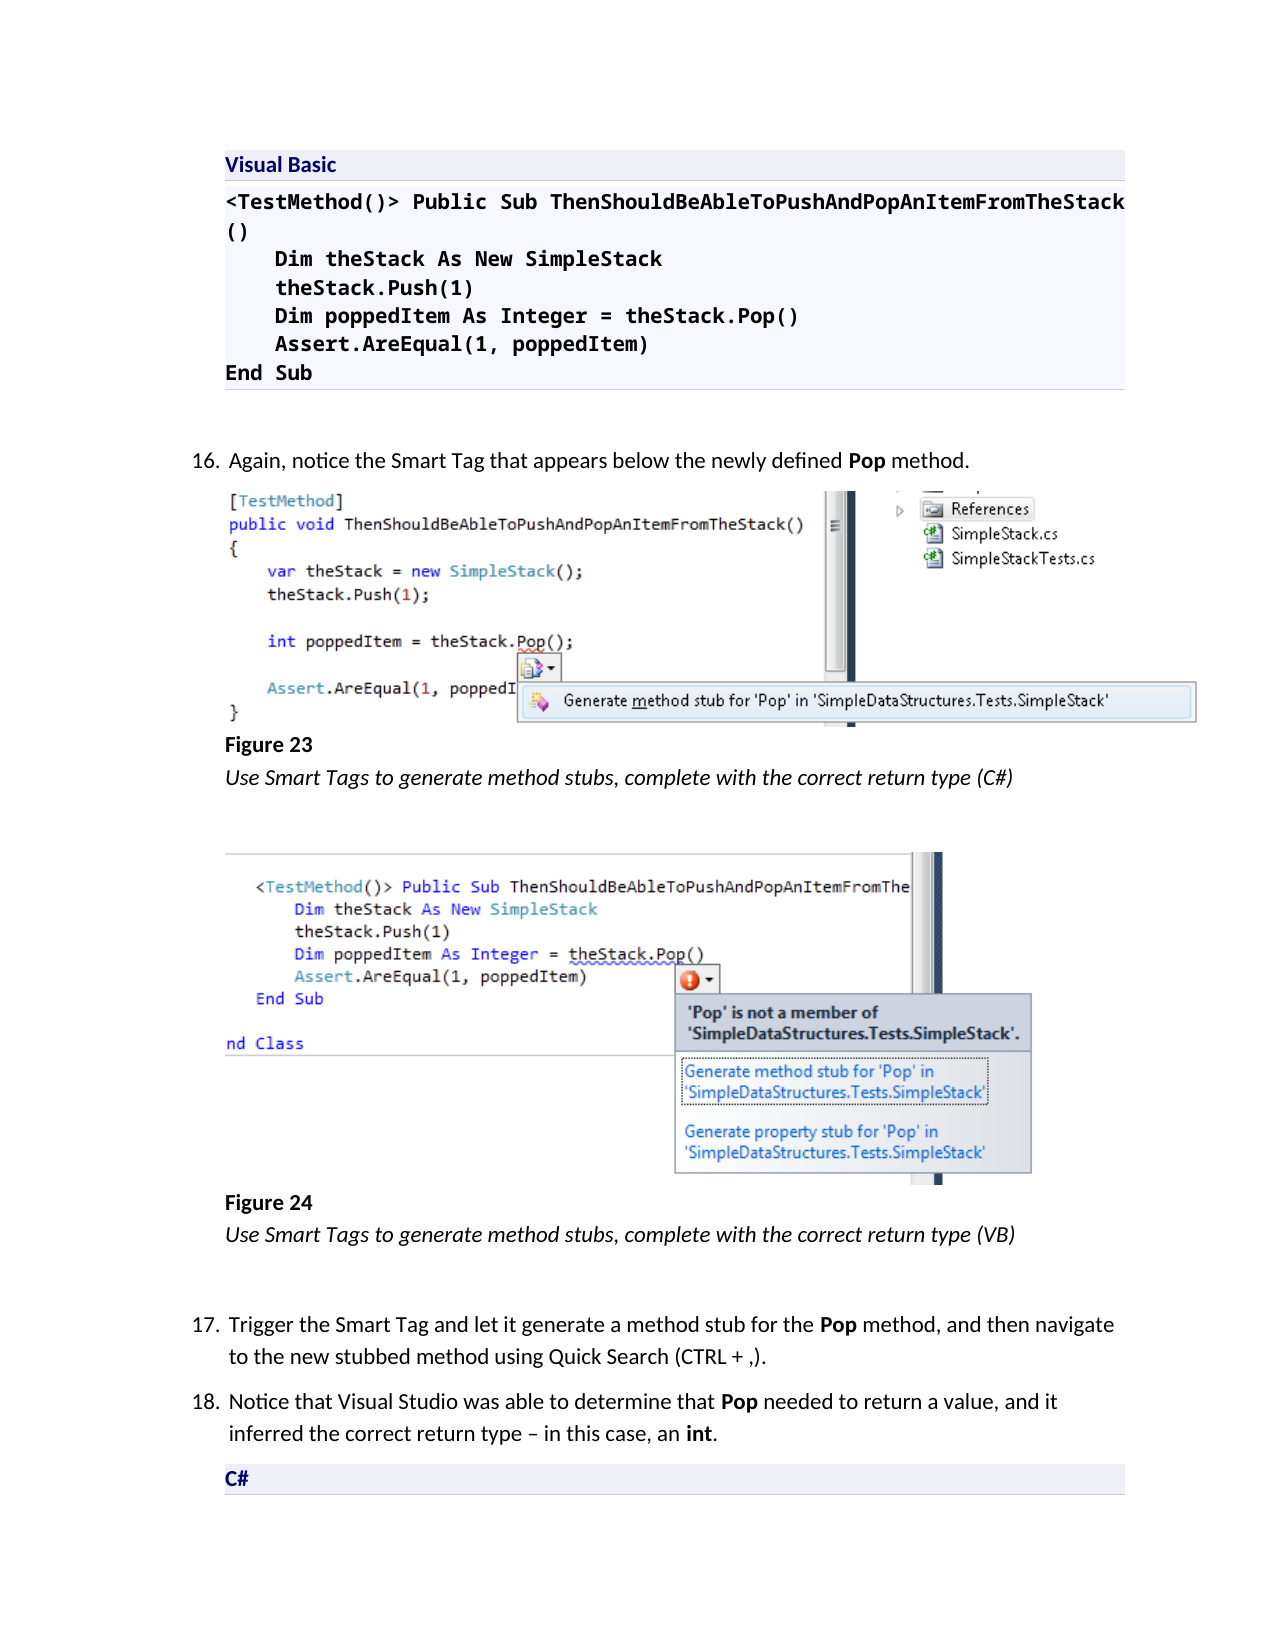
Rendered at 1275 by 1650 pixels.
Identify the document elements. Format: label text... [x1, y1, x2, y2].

text End Sub [225, 355, 1125, 389]
text Visual Basic [225, 150, 1125, 180]
text theStack.Push(1) [225, 270, 1125, 298]
picture [225, 852, 1200, 1185]
list Trigger the Smart Tag and let it generate a method stub for the Pop method, and then navigate to the new stubbed method using Quick Search (CTRL + ,). [191, 1310, 1125, 1370]
text C# [225, 1464, 1125, 1494]
text Dim poppedItem As Integer = theStack.Pop() [225, 298, 1125, 327]
text Assert.AreEqual(1, poppedItem) [225, 327, 1125, 355]
picture [225, 491, 1200, 727]
text Use Smart Tags to generate method stubs, complete with the correct return type (VB) [225, 1221, 1125, 1248]
text <TestMethod()> Public Sub ThenShouldBeAbleToPushAndPopAnItemFromTheStack () [225, 186, 1125, 242]
list Notice that Visual Studio was able to determine that Pop needed to return a value, and it inferred the correct return type – in this case, an int. [191, 1387, 1125, 1447]
text Use Smart Tags to generate method stubs, complete with the correct return type (C#) [225, 763, 1125, 791]
list Again, notice the Smart Tag that appears below the newly defined Pop method. [191, 446, 1125, 474]
text Dim theStack As New SimpleStack [225, 242, 1125, 270]
